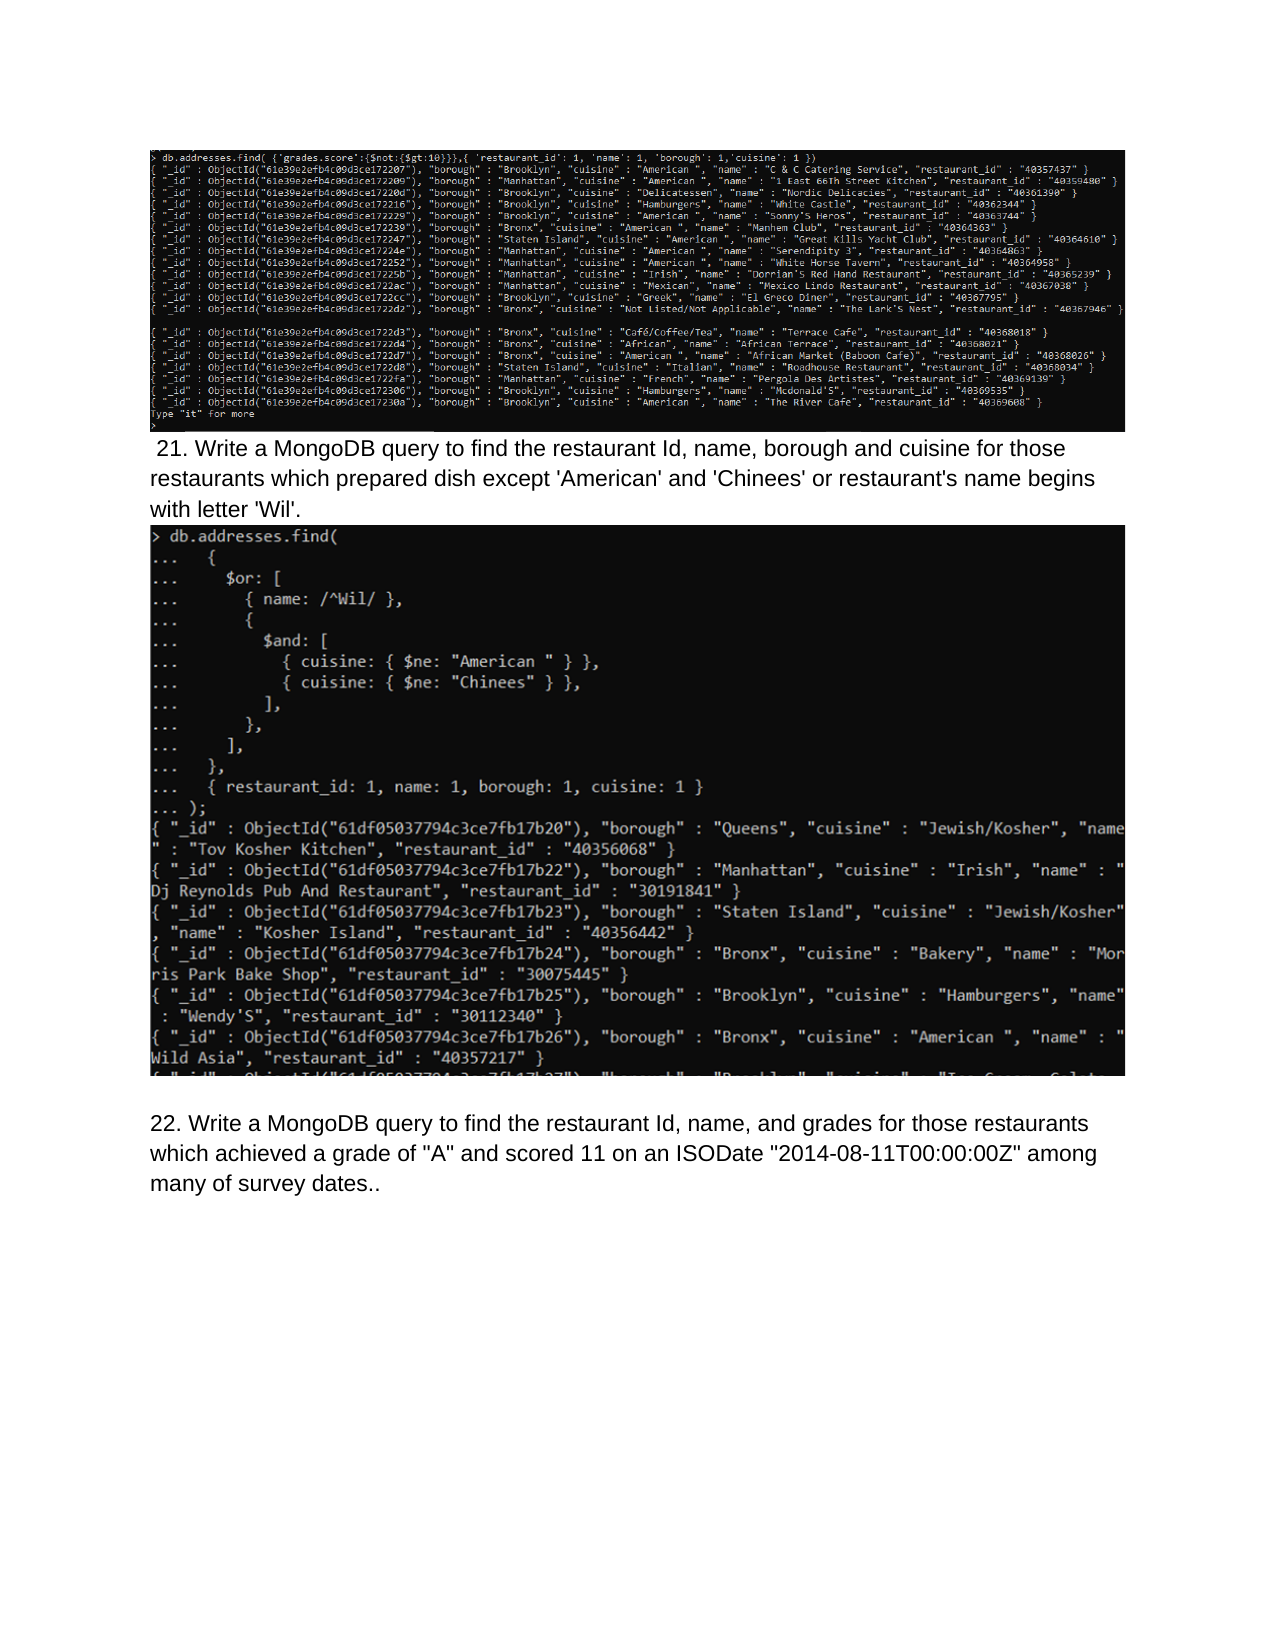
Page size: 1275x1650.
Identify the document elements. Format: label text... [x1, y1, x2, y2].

picture [150, 150, 1125, 432]
text 21. Write a MongoDB query to find the restaurant Id, name, borough and cuisine for those restaurants which prepared dish except 'American' and 'Chinees' or restaurant's name begins with letter 'Wil'. [150, 435, 1125, 522]
picture [150, 525, 1125, 1076]
text 22. Write a MongoDB query to find the restaurant Id, name, and grades for those restaurants which achieved a grade of "A" and scored 11 on an ISODate "2014-08-11T00:00:00Z" among many of survey dates.. [150, 1110, 1125, 1197]
